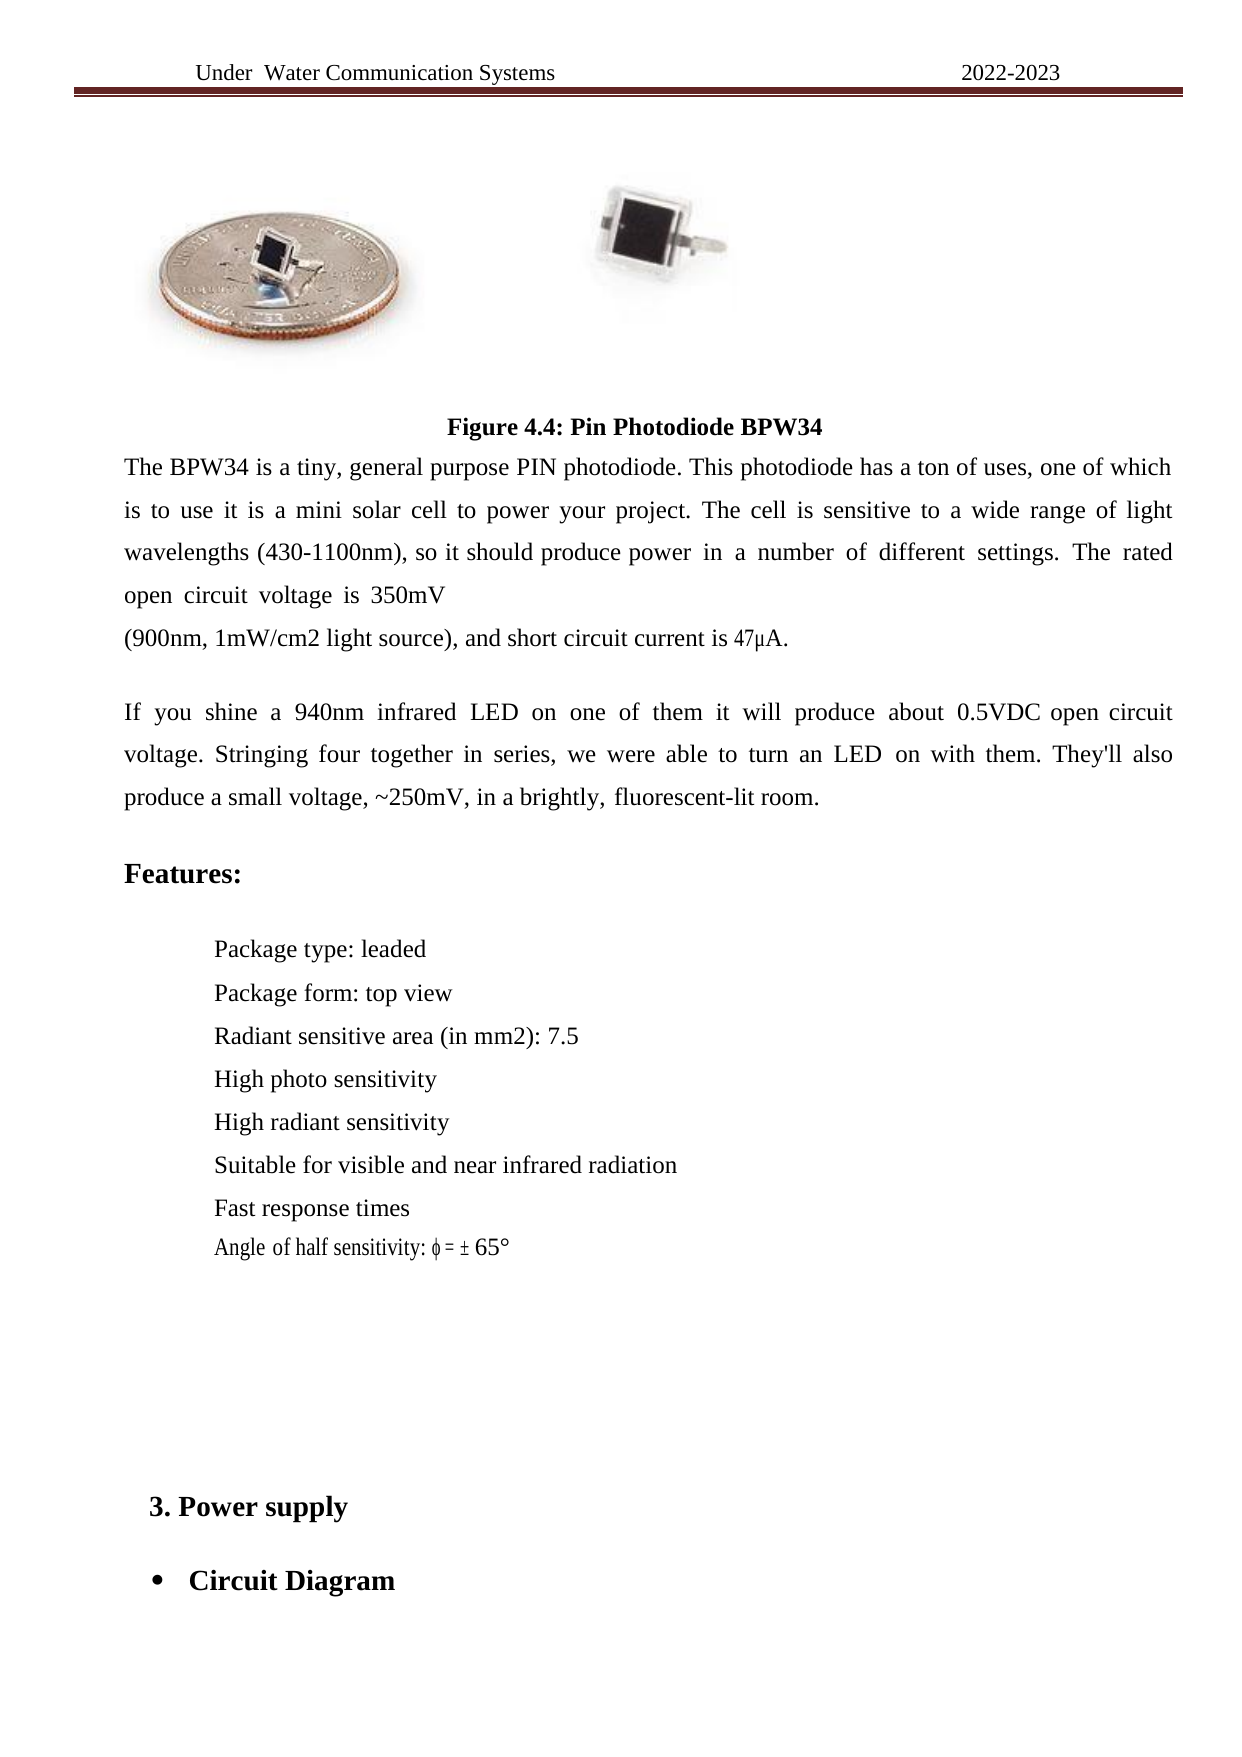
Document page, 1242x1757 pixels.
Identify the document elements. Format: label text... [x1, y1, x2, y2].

text (900nm, 1mW/cm2 light source), and short circuit current is 47μA. [124, 623, 977, 658]
text Features: [124, 856, 425, 889]
text  Circuit Diagram [152, 1563, 1183, 1597]
text  Angle of half sensitivity: ϕ = ± 65° [161, 1232, 1183, 1261]
text  Suitable for visible and near infrared radiation [161, 1150, 1183, 1179]
text  Package form: top view [161, 978, 1183, 1006]
text  High photo sensitivity [161, 1064, 1183, 1093]
text If you shine a 940nm infrared LED on one of them it will produce about 0.5VDC open circuit voltage. Stringing four together in series, we were able to turn an LED on with them. They'll also produce a small voltage, ~250mV, in a brightly, fluorescent-lit room. [124, 697, 1173, 811]
text  Radiant sensitive area (in mm2): 7.5 [161, 1021, 1183, 1050]
text  Fast response times [161, 1193, 1183, 1222]
text 3. Power supply [124, 1489, 1183, 1523]
text  Package type: leaded [161, 934, 1183, 963]
picture [123, 123, 437, 436]
text The BPW34 is a tiny, general purpose PIN photodiode. This photodiode has a ton of uses, one of which is to use it is a mini solar cell to power your project. The cell is sensitive to a wide range of light wavelengths (430-1100nm), so it should produce power in a number of different settings. The rated open circuit voltage is 350mV [124, 452, 1173, 609]
text  High radiant sensitivity [161, 1107, 1183, 1136]
